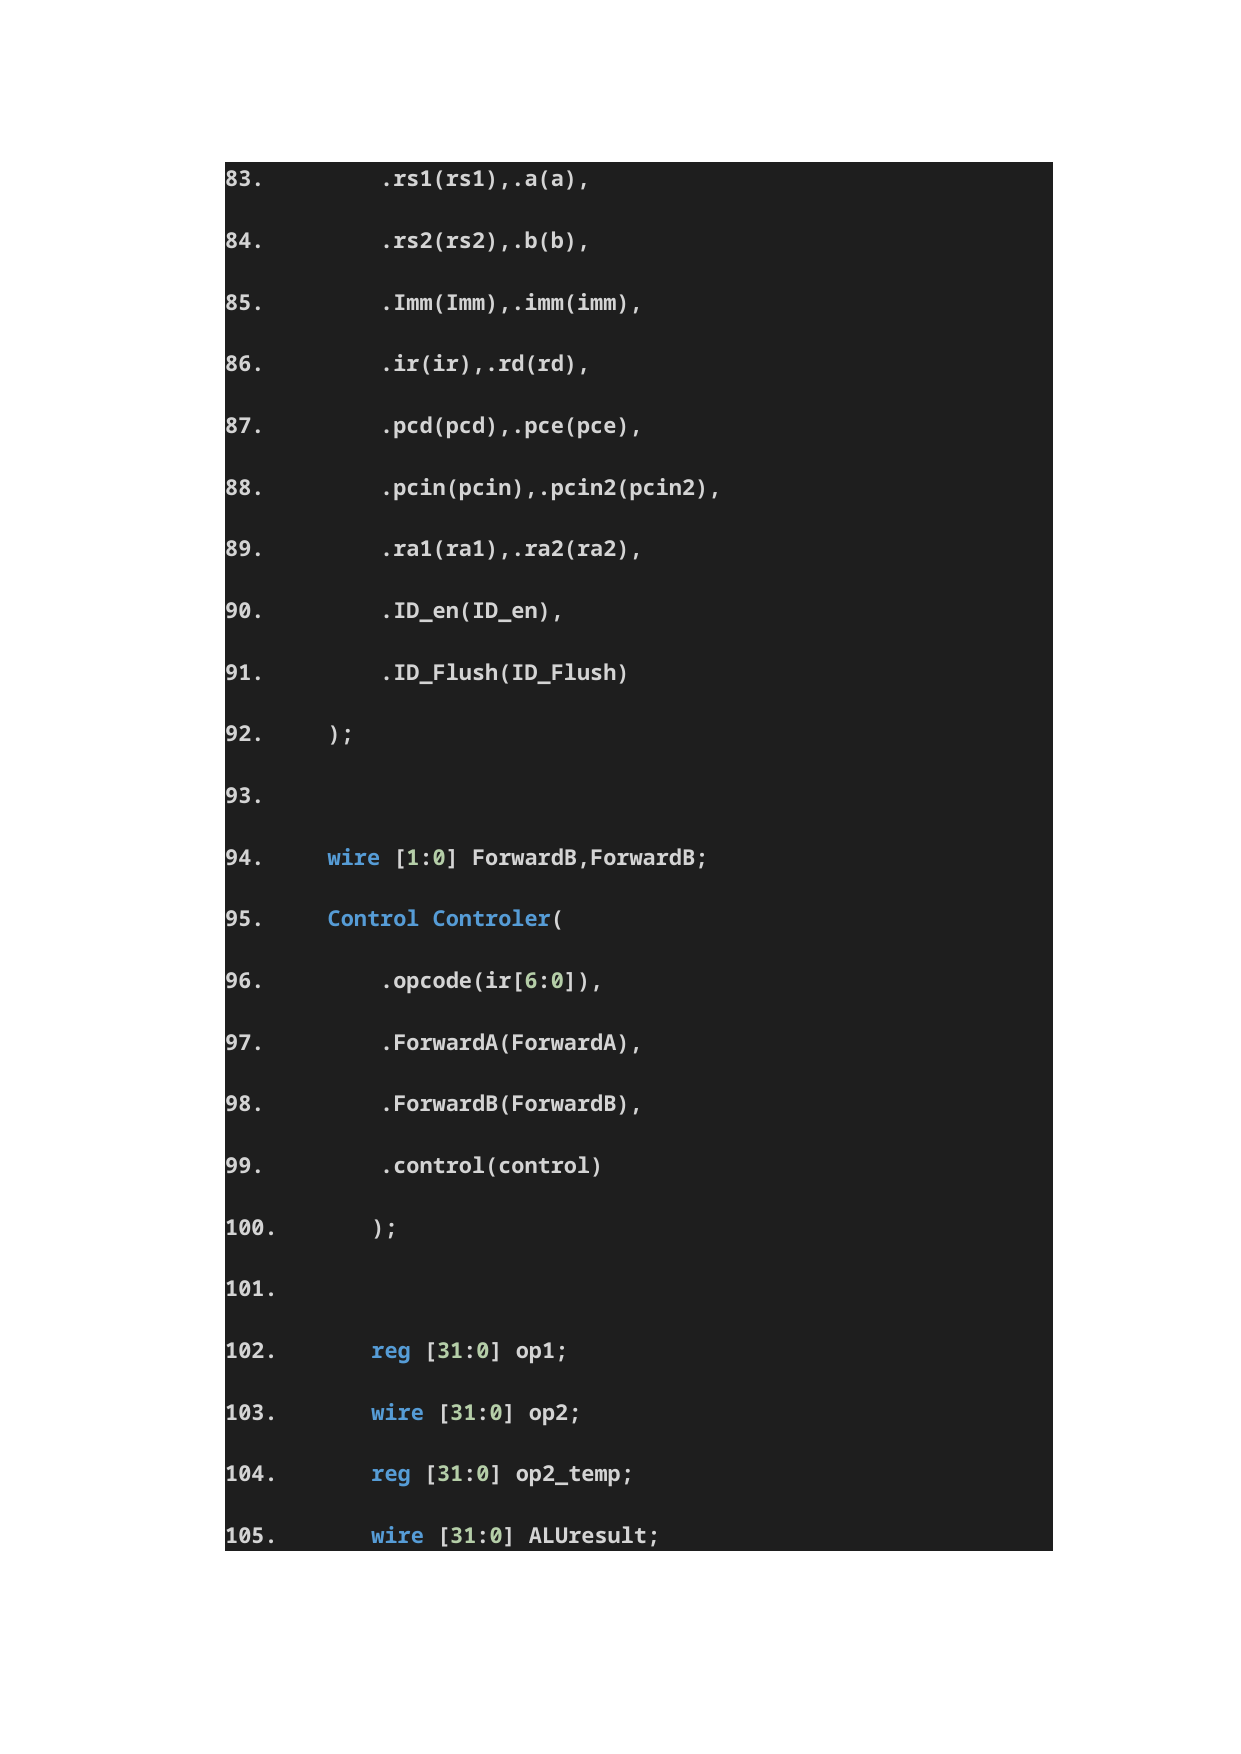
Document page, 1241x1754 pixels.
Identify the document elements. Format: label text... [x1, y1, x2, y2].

list wire [31:0] ALUresult; [225, 1519, 1053, 1551]
list .pcin(pcin),.pcin2(pcin2), [225, 470, 1053, 503]
list wire [1:0] ForwardB,ForwardB; [225, 840, 1053, 873]
list .ForwardA(ForwardA), [225, 1025, 1053, 1058]
list wire [31:0] op2; [225, 1395, 1053, 1428]
list .ID_Flush(ID_Flush) [225, 655, 1053, 688]
list .pcd(pcd),.pce(pce), [225, 409, 1053, 441]
list Control Controler( [225, 902, 1053, 934]
list .Imm(Imm),.imm(imm), [225, 285, 1053, 318]
list reg [31:0] op2_temp; [225, 1457, 1053, 1489]
list .rs2(rs2),.b(b), [225, 224, 1053, 256]
list .ra1(ra1),.ra2(ra2), [225, 532, 1053, 564]
list .control(control) [225, 1149, 1053, 1181]
list reg [31:0] op1; [225, 1334, 1053, 1366]
list ); [225, 1210, 1053, 1243]
list .opcode(ir[6:0]), [225, 964, 1053, 996]
list .ir(ir),.rd(rd), [225, 347, 1053, 379]
list .ID_en(ID_en), [225, 594, 1053, 626]
list .rs1(rs1),.a(a), [225, 162, 1053, 194]
list ); [225, 717, 1053, 749]
list .ForwardB(ForwardB), [225, 1087, 1053, 1119]
